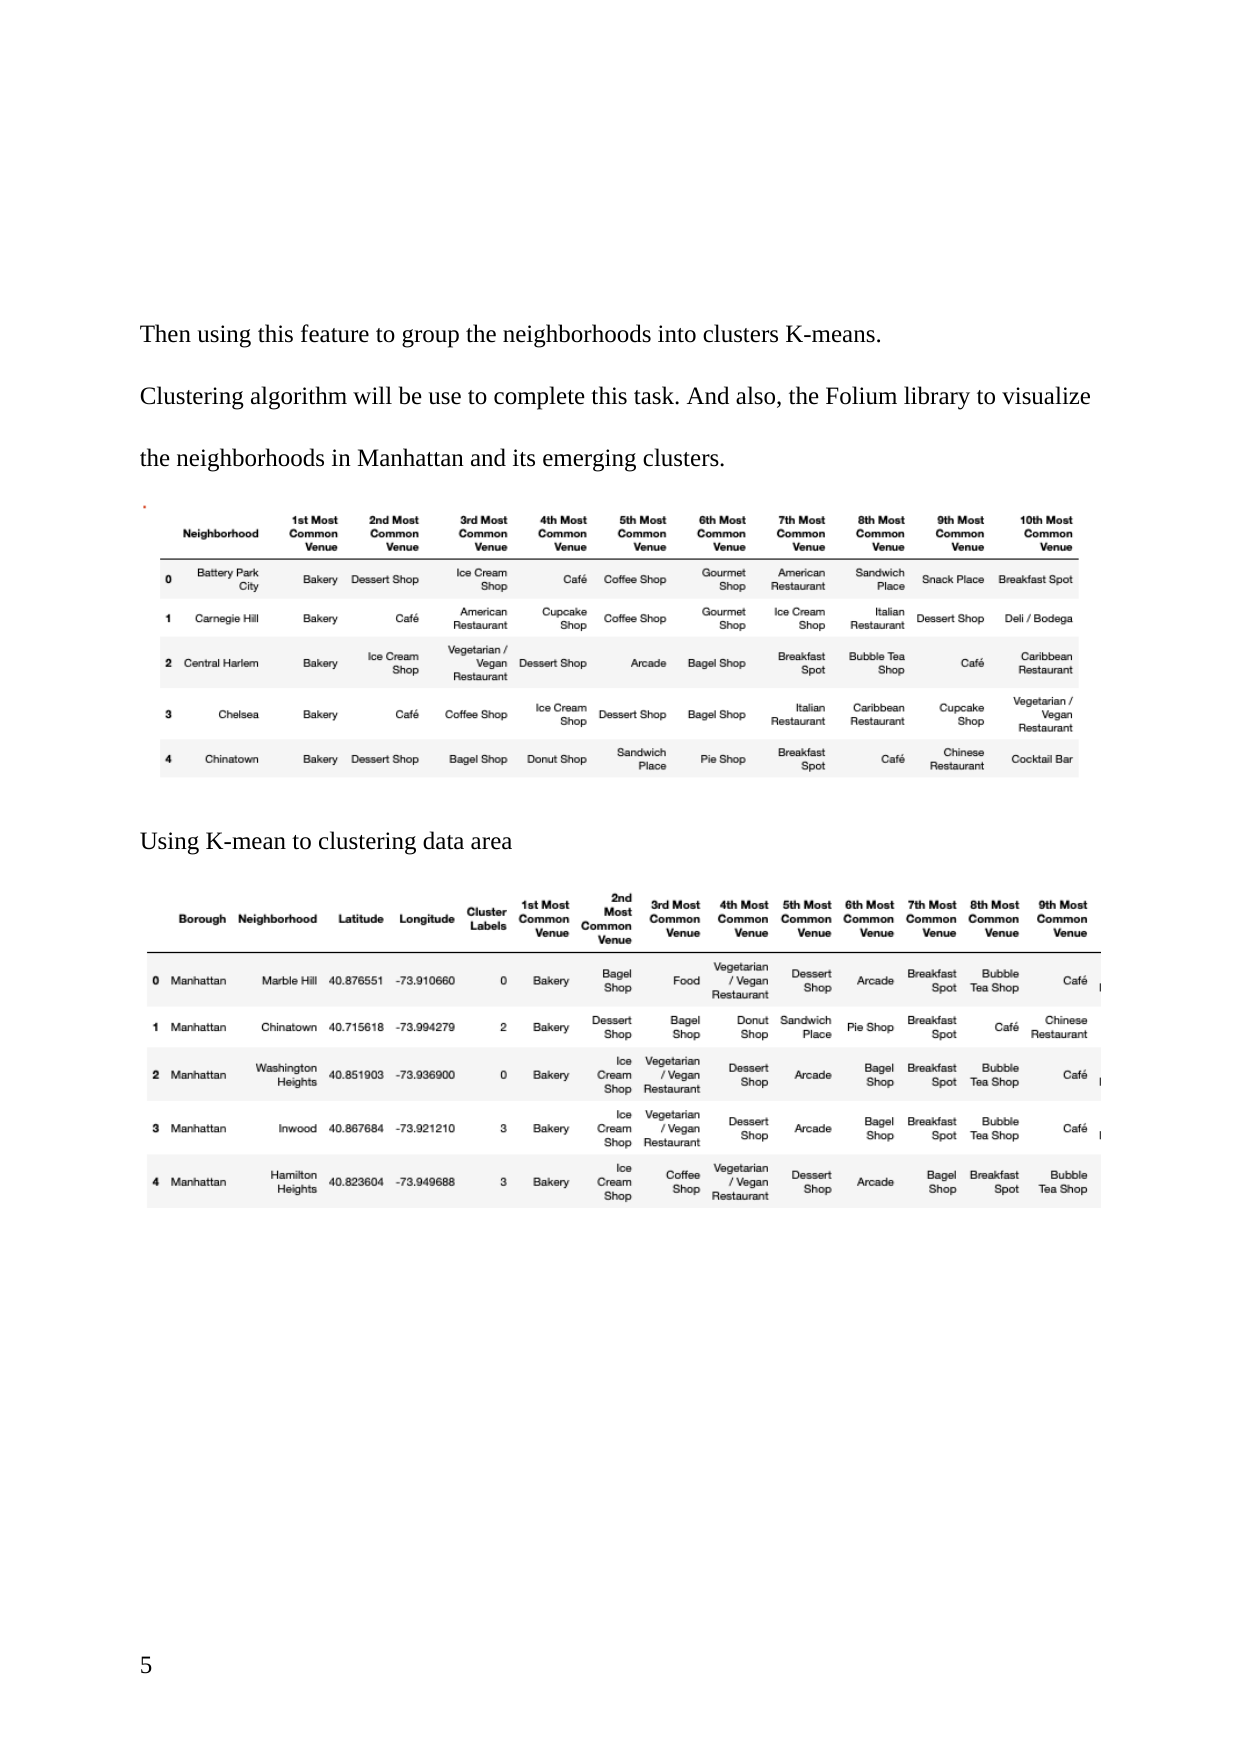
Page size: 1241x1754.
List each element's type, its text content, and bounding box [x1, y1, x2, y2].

text Using K-mean to clustering data area [139, 826, 1101, 855]
picture [139, 505, 1101, 793]
text the neighborhoods in Manhattan and its emerging clusters. [139, 443, 1101, 472]
text Then using this feature to group the neighborhoods into clusters K-means. [139, 319, 1101, 348]
text Clustering algorithm will be use to complete this task. And also, the Folium library to visualize [139, 381, 1101, 410]
picture [139, 888, 1101, 1208]
